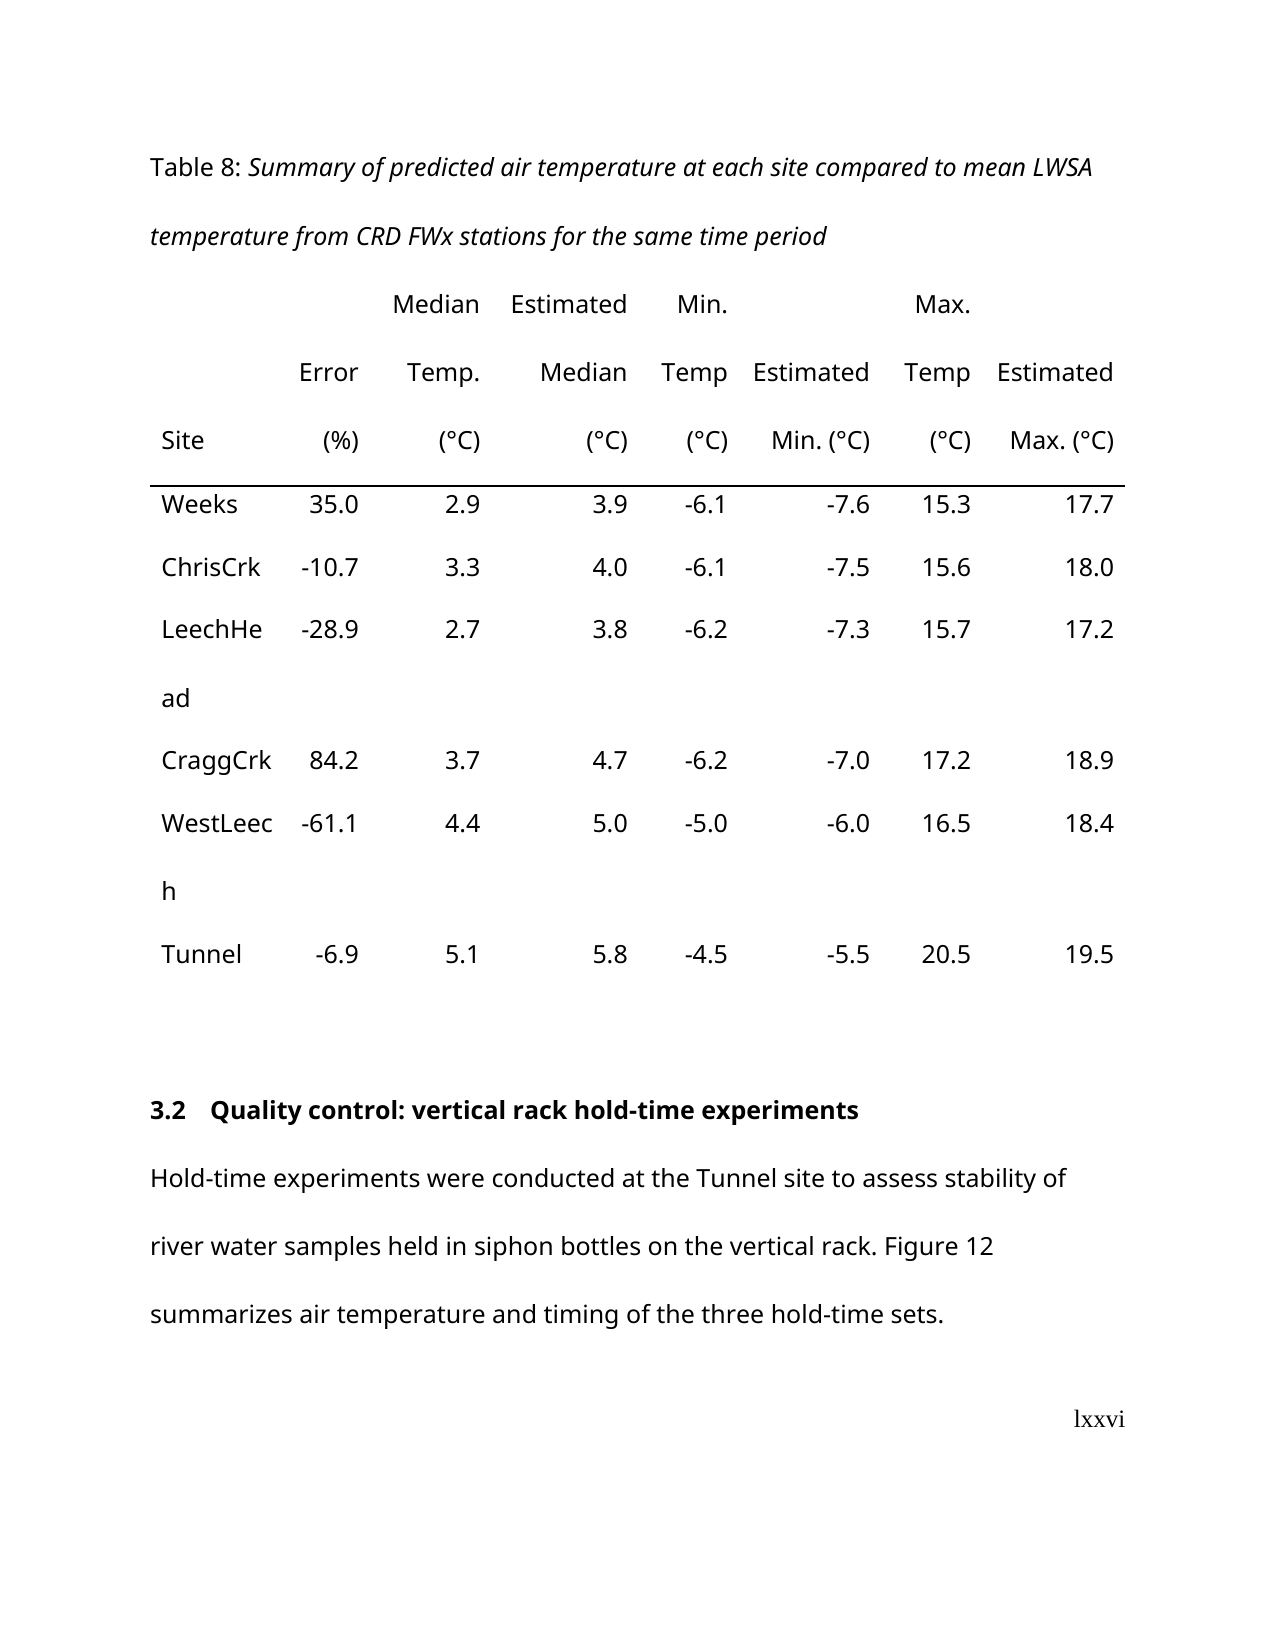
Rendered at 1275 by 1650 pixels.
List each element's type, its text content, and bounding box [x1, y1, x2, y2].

table_header Estimated Max. (°C) [982, 286, 1125, 485]
table_cell WestLeech [150, 806, 286, 937]
table_cell 19.5 [982, 937, 1125, 999]
table_header Site [150, 286, 286, 485]
table_cell -28.9 [286, 612, 370, 743]
table_cell 18.4 [982, 806, 1125, 937]
table_cell -4.5 [639, 937, 739, 999]
text Hold-time experiments were conducted at the Tunnel site to assess stability of river water samples held in siphon bottles on the vertical rack. Figure 12 summarizes air temperature and timing of the three hold-time sets. [150, 1161, 1125, 1331]
text Table 8: Summary of predicted air temperature at each site compared to mean LWSA temperature from CRD FWx stations for the same time period [150, 150, 1125, 252]
table_cell -6.2 [639, 743, 739, 806]
table_header Error (%) [286, 286, 370, 485]
table_cell 5.1 [370, 937, 491, 999]
table_cell 2.9 [370, 487, 491, 549]
table_cell 84.2 [286, 743, 370, 806]
table_cell -6.0 [739, 806, 881, 937]
table_header Min. Temp (°C) [639, 286, 739, 485]
table_cell -6.1 [639, 487, 739, 549]
table_cell -7.5 [739, 550, 881, 612]
table_cell -7.3 [739, 612, 881, 743]
table_cell 17.2 [982, 612, 1125, 743]
table_cell Weeks [150, 487, 286, 549]
table_cell -5.5 [739, 937, 881, 999]
table_cell Tunnel [150, 937, 286, 999]
table_cell 3.9 [491, 487, 639, 549]
table_cell -10.7 [286, 550, 370, 612]
table_cell 2.7 [370, 612, 491, 743]
table_cell 15.3 [881, 487, 982, 549]
table_cell 17.7 [982, 487, 1125, 549]
table_cell 18.0 [982, 550, 1125, 612]
table_cell 4.7 [491, 743, 639, 806]
table_cell 4.4 [370, 806, 491, 937]
table_cell 17.2 [881, 743, 982, 806]
table_cell 20.5 [881, 937, 982, 999]
table_cell -7.6 [739, 487, 881, 549]
table_cell 5.0 [491, 806, 639, 937]
table_cell LeechHead [150, 612, 286, 743]
table_header Max. Temp (°C) [881, 286, 982, 485]
table_cell 15.7 [881, 612, 982, 743]
table_cell 16.5 [881, 806, 982, 937]
table_cell 3.3 [370, 550, 491, 612]
table_cell -6.2 [639, 612, 739, 743]
table_cell 35.0 [286, 487, 370, 549]
table_cell CraggCrk [150, 743, 286, 806]
subtitle Quality control: vertical rack hold-time experiments [150, 1092, 1125, 1126]
table_cell -5.0 [639, 806, 739, 937]
table_cell 5.8 [491, 937, 639, 999]
table_cell -6.9 [286, 937, 370, 999]
table_cell 3.8 [491, 612, 639, 743]
table_cell -7.0 [739, 743, 881, 806]
table_header Estimated Median (°C) [491, 286, 639, 485]
table_cell ChrisCrk [150, 550, 286, 612]
table_cell -6.1 [639, 550, 739, 612]
table_cell 15.6 [881, 550, 982, 612]
table_header Estimated Min. (°C) [739, 286, 881, 485]
table_cell 4.0 [491, 550, 639, 612]
table_cell 3.7 [370, 743, 491, 806]
table_cell -61.1 [286, 806, 370, 937]
table_header Median Temp. (°C) [370, 286, 491, 485]
table_cell 18.9 [982, 743, 1125, 806]
